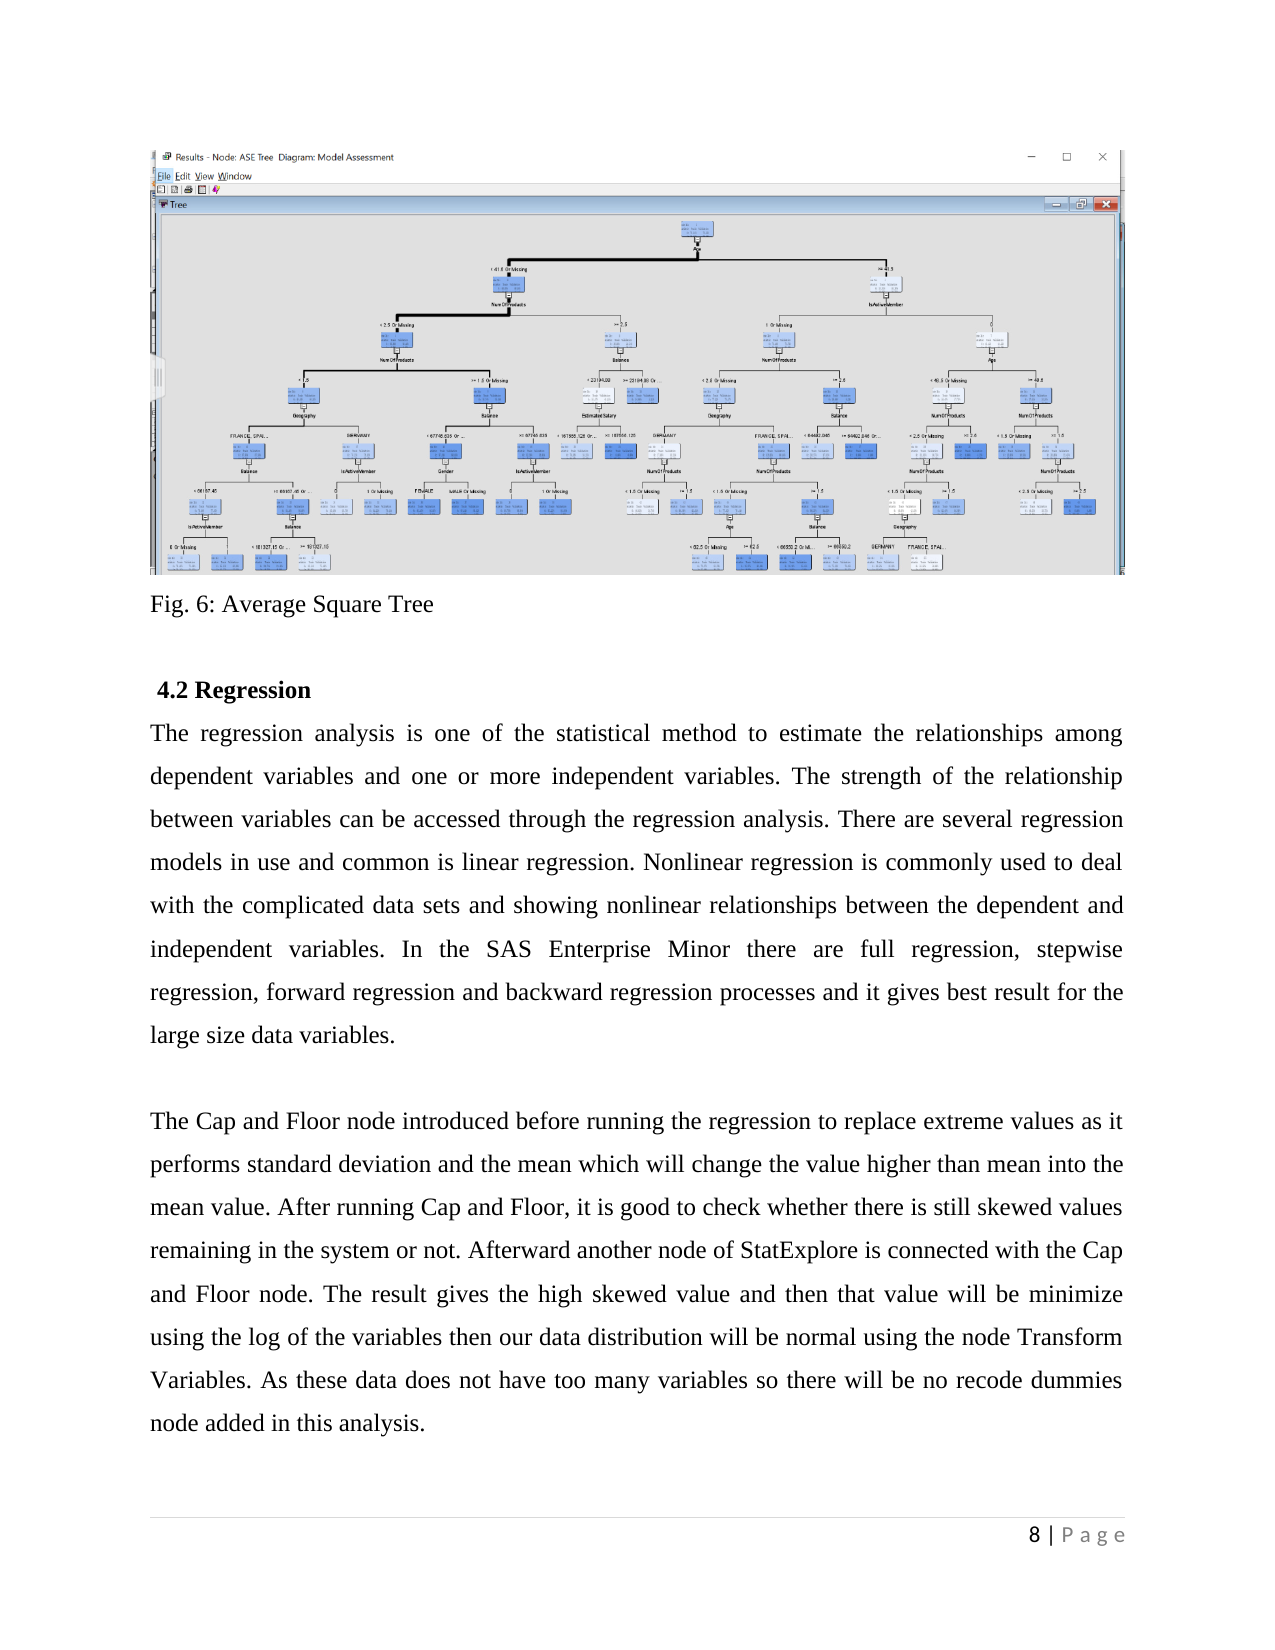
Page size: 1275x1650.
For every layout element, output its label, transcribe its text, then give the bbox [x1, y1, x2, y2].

picture [150, 150, 1125, 575]
text Fig. 6: Average Square Tree [150, 589, 1124, 617]
text The regression analysis is one of the statistical method to estimate the relationships among dependent variables and one or more independent variables. The strength of the relationship between variables can be accessed through the regression analysis. There are several regression models in use and common is linear regression. Nonlinear regression is commonly used to deal with the complicated data sets and showing nonlinear relationships between the dependent and independent variables. In the SAS Enterprise Minor there are full regression, stepwise regression, forward regression and backward regression processes and it gives best result for the large size data variables. [150, 718, 1124, 1049]
list Regression [157, 675, 1124, 704]
text The Cap and Floor node introduced before running the regression to replace extreme values as it performs standard deviation and the mean which will change the value higher than mean into the mean value. After running Cap and Floor, it is good to check whether there is still skewed values remaining in the system or not. Afterward another node of StatExplore is connected with the Cap and Floor node. The result gives the high skewed value and then that value will be minimize using the log of the variables then our data distribution will be normal using the node Transform Variables. As these data does not have too many variables so there will be no recode dummies node added in this analysis. [150, 1106, 1124, 1437]
